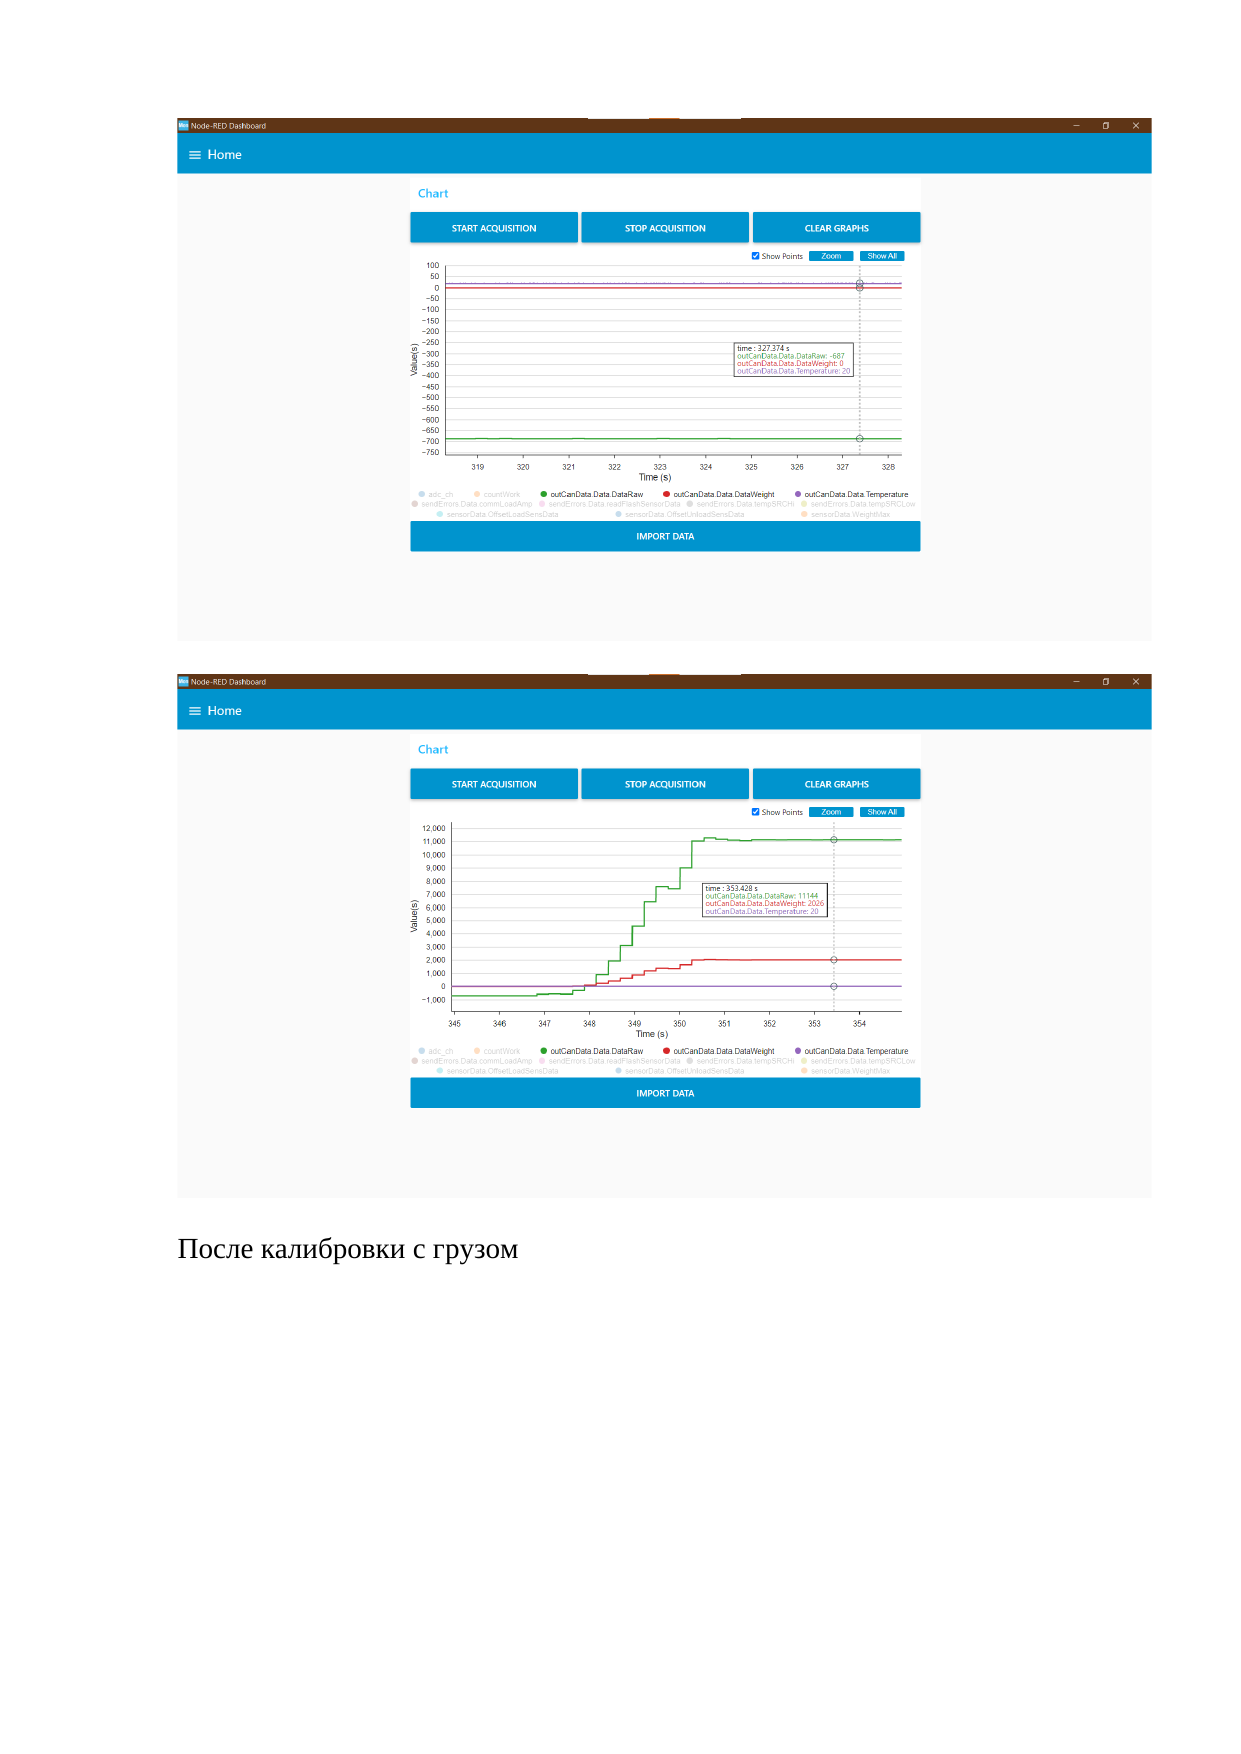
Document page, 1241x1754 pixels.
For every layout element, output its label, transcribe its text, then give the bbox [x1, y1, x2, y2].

picture [177, 730, 1152, 1198]
picture [177, 674, 1152, 688]
picture [177, 174, 1152, 641]
text После калибровки с грузом [177, 1231, 1152, 1264]
picture [177, 118, 1152, 132]
